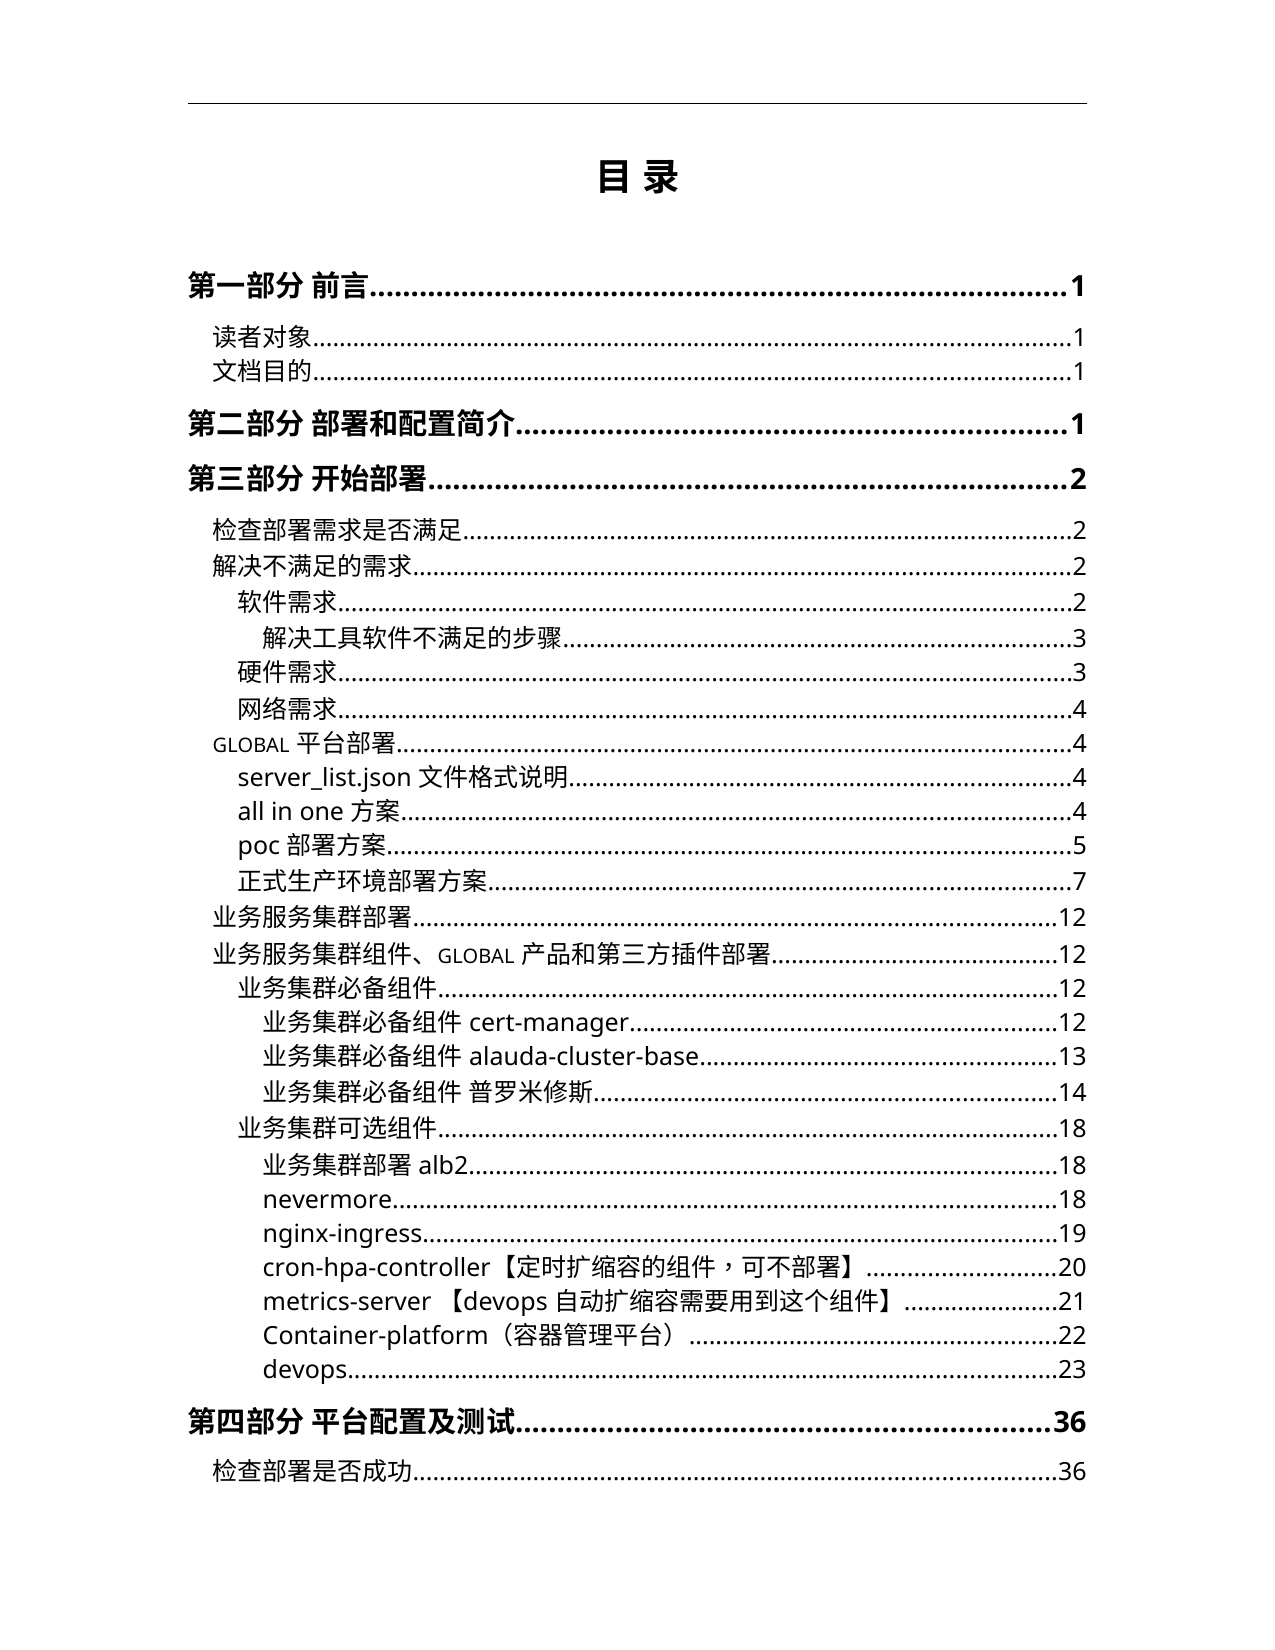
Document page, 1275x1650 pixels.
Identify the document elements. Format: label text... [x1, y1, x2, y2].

text 第二部分 部署和配置简介 1 [187, 400, 1087, 443]
text 业务集群部署 alb2 18 [262, 1145, 1087, 1181]
text 业务服务集群组件、global 产品和第三方插件部署 12 [212, 934, 1087, 970]
text Container-platform（容器管理平台） 22 [262, 1318, 1087, 1352]
text all in one 方案 4 [237, 793, 1087, 828]
text 解决工具软件不满足的步骤 3 [262, 619, 1087, 655]
text poc 部署方案 5 [237, 828, 1087, 862]
text devops 23 [262, 1352, 1087, 1386]
text 第一部分 前言 1 [187, 263, 1087, 305]
text 业务服务集群部署 12 [212, 898, 1087, 934]
text 正式生产环境部署方案 7 [237, 862, 1087, 898]
text 网络需求 4 [237, 689, 1087, 725]
text cron-hpa-controller【定时扩缩容的组件，可不部署】 20 [262, 1249, 1087, 1283]
text 解决不满足的需求 2 [212, 546, 1087, 583]
text 检查部署是否成功 36 [212, 1453, 1087, 1487]
text 硬件需求 3 [237, 655, 1087, 689]
text 第四部分 平台配置及测试 36 [187, 1398, 1087, 1441]
text nevermore 18 [262, 1181, 1087, 1215]
text 业务集群必备组件 alauda-cluster-base 13 [262, 1038, 1087, 1073]
text 文档目的 1 [212, 354, 1087, 388]
text 业务集群可选组件 18 [237, 1109, 1087, 1145]
text 业务集群必备组件 cert-manager 12 [262, 1004, 1087, 1038]
text 软件需求 2 [237, 583, 1087, 619]
text global 平台部署 4 [212, 725, 1087, 759]
text metrics-server 【devops 自动扩缩容需要用到这个组件】 21 [262, 1283, 1087, 1318]
text server_list.json 文件格式说明 4 [237, 759, 1087, 793]
text 业务集群必备组件 普罗米修斯 14 [262, 1073, 1087, 1109]
text 检查部署需求是否满足 2 [212, 510, 1087, 546]
text 目 录 [187, 150, 1087, 201]
text 业务集群必备组件 12 [237, 970, 1087, 1004]
text 读者对象 1 [212, 317, 1087, 354]
text nginx-ingress 19 [262, 1215, 1087, 1249]
text 第三部分 开始部署 2 [187, 455, 1087, 498]
